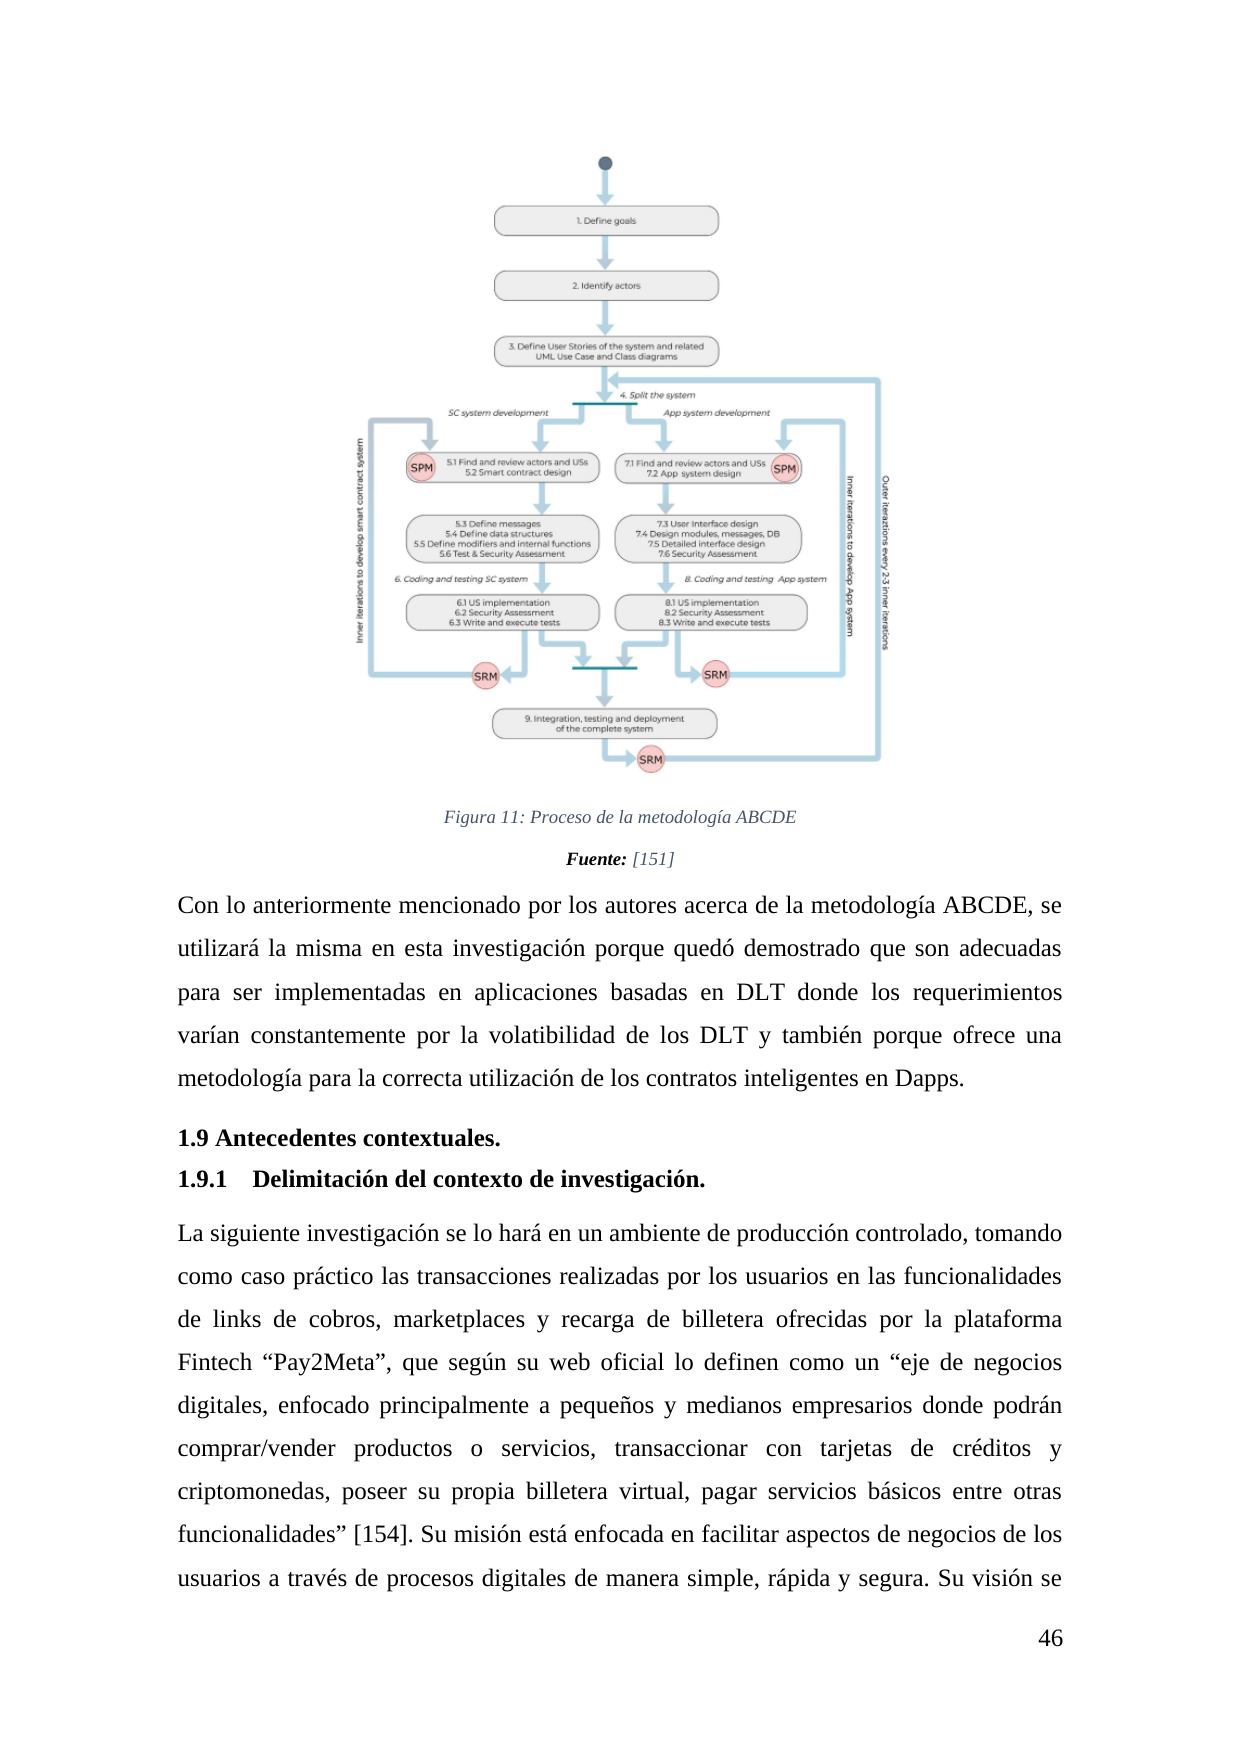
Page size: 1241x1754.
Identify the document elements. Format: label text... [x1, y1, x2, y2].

picture [340, 147, 900, 775]
text Fuente: [177, 848, 1063, 869]
list Antecedentes contextuales. [177, 1123, 1063, 1151]
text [177, 1218, 1063, 1591]
list Delimitación del contexto de investigación. [177, 1164, 1063, 1193]
text Con lo anteriormente mencionado por los autores acerca de la metodología ABCDE, se utilizará la misma en esta investigación porque quedó demostrado que son adecuadas para ser implementadas en aplicaciones basadas en DLT donde los requerimientos varían constantemente por la volatibilidad de los DLT y también porque ofrece una metodología para la correcta utilización de los contratos inteligentes en Dapps. [177, 890, 1063, 1092]
